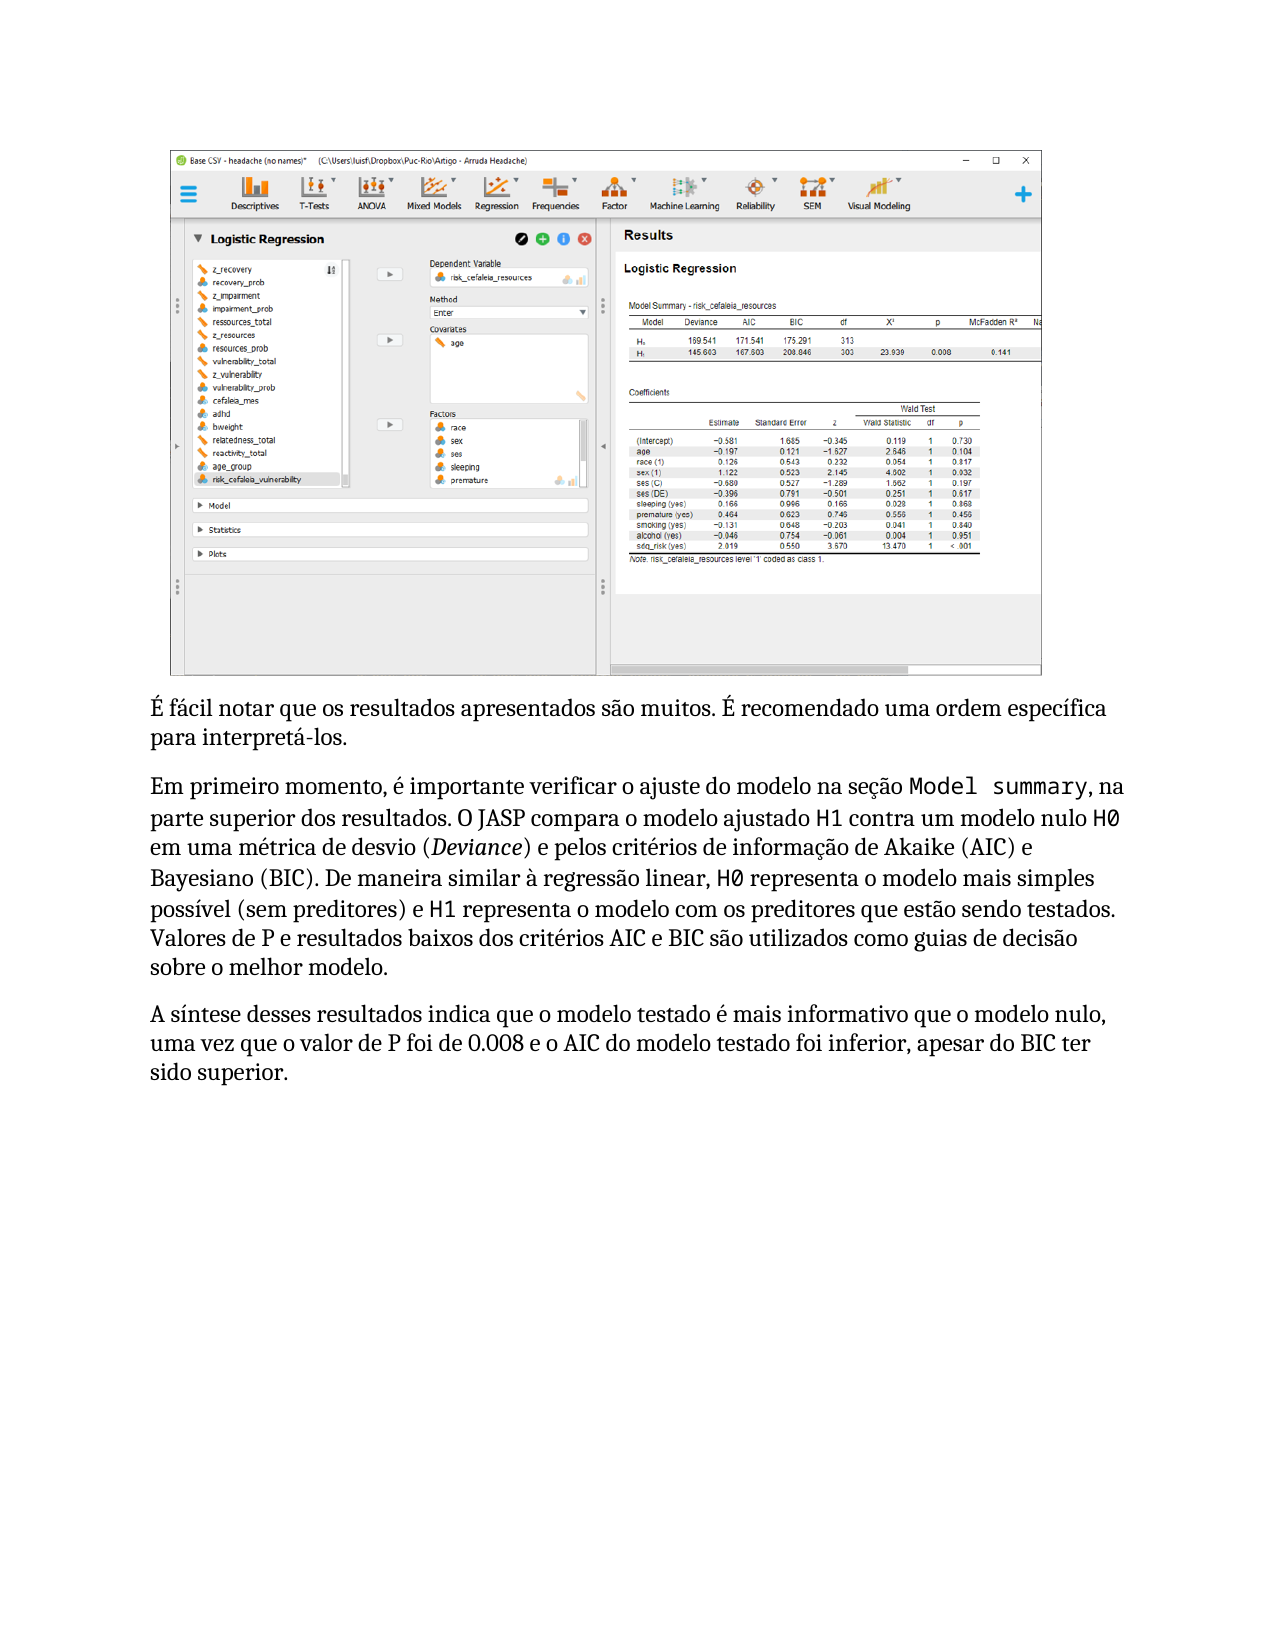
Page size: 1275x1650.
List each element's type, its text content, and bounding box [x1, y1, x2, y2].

text A síntese desses resultados indica que o modelo testado é mais informativo que o modelo nulo, uma vez que o valor de P foi de 0.008 e o AIC do modelo testado foi inferior, apesar do BIC ter sido superior. [150, 1000, 1125, 1087]
text É fácil notar que os resultados apresentados são muitos. É recomendado uma ordem específica para interpretá-los. [150, 694, 1125, 752]
picture [168, 150, 1044, 676]
text Em primeiro momento, é importante verificar o ajuste do modelo na seção Model summary, na parte superior dos resultados. O JASP compara o modelo ajustado H1 contra um modelo nulo H0 em uma métrica de desvio (Deviance) e pelos critérios de informação de Akaike (AIC) e Bayesiano (BIC). De maneira similar à regressão linear, H0 representa o modelo mais simples possível (sem preditores) e H1 representa o modelo com os preditores que estão sendo testados. Valores de P e resultados baixos dos critérios AIC e BIC são utilizados como guias de decisão sobre o melhor modelo. [150, 770, 1125, 982]
